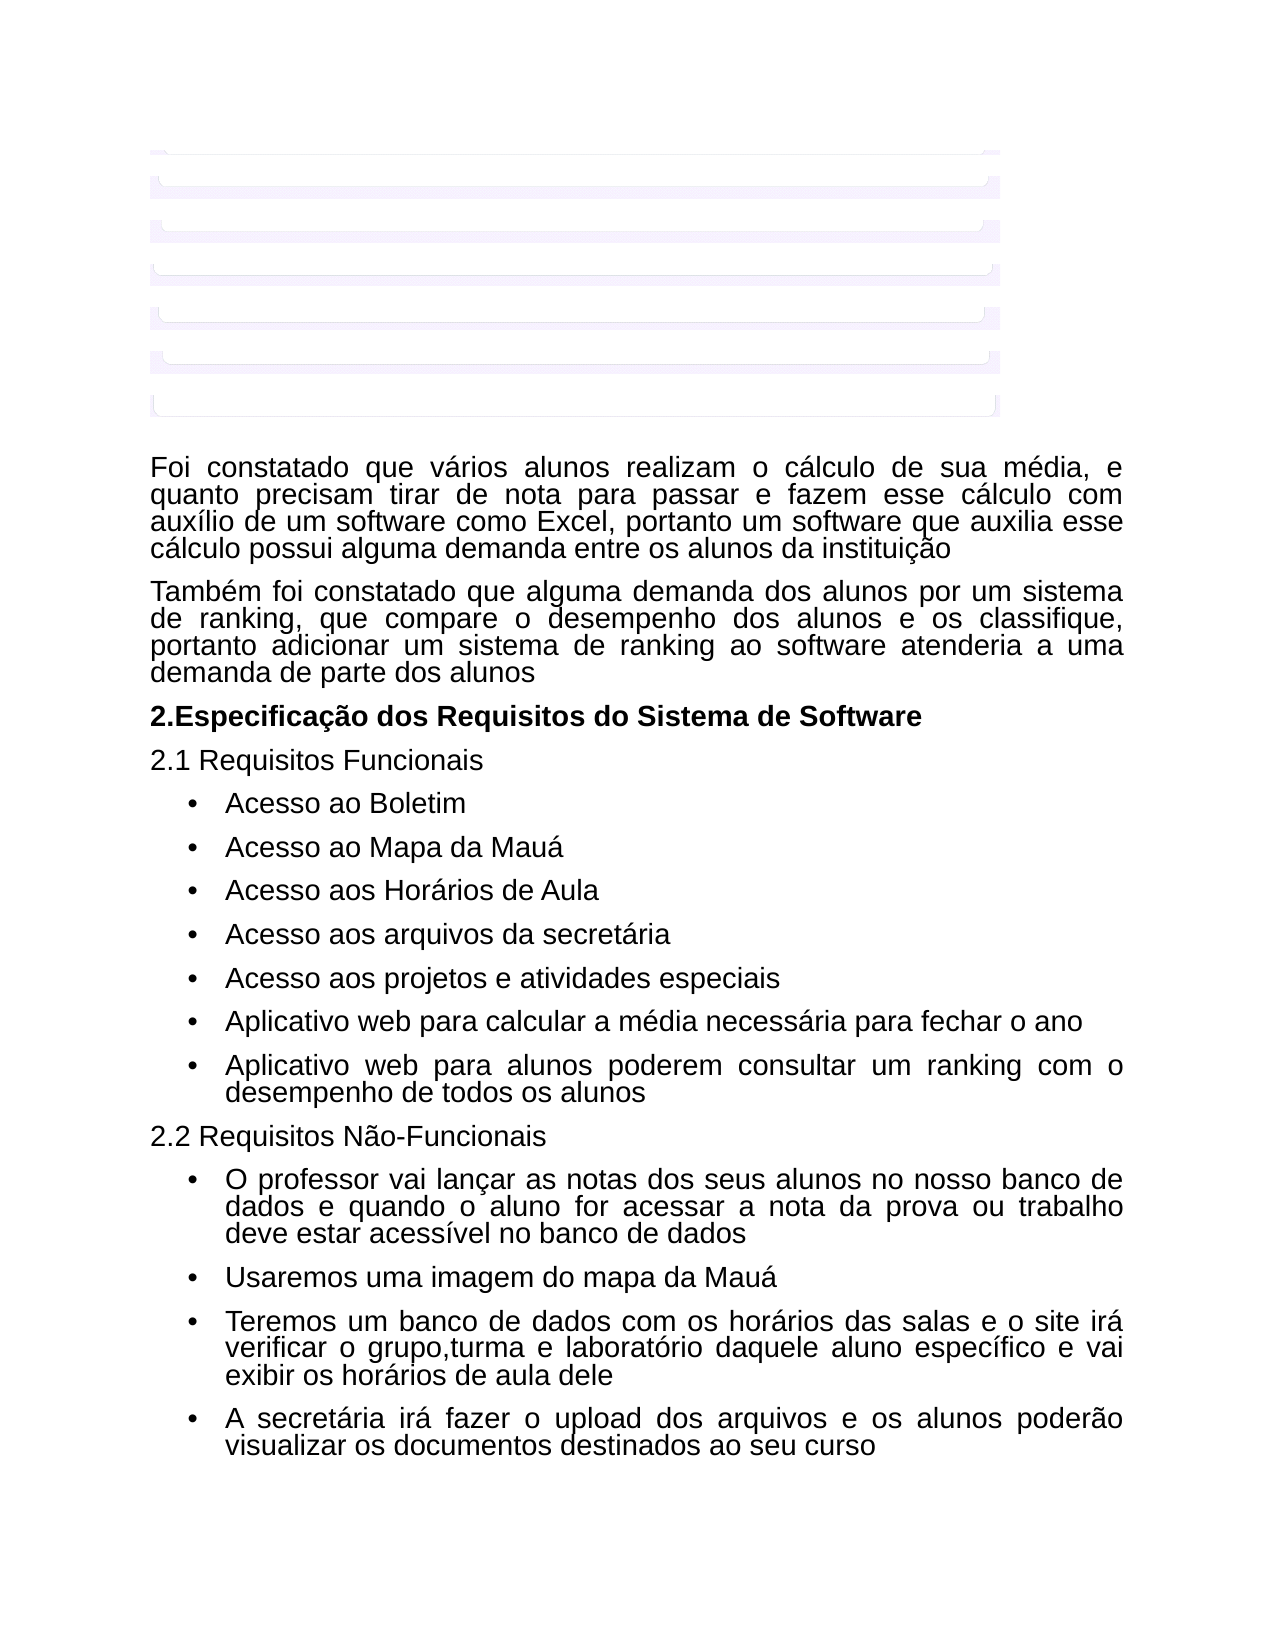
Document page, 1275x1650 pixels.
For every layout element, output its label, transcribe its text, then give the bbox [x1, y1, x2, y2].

text Foi constatado que vários alunos realizam o cálculo de sua média, e quanto precisam tirar de nota para passar e fazem esse cálculo com auxílio de um software como Excel, portanto um software que auxilia esse cálculo possui alguma demanda entre os alunos da instituição [150, 456, 1125, 563]
list Acesso aos projetos e atividades especiais [187, 967, 1125, 993]
list Teremos um banco de dados com os horários das salas e o site irá verificar o grupo,turma e laboratório daquele aluno específico e vai exibir os horários de aula dele [187, 1309, 1125, 1390]
list Usaremos uma imagem do mapa da Mauá [187, 1266, 1125, 1293]
text 2.Especificação dos Requisitos do Sistema de Software [150, 705, 1125, 732]
list A secretária irá fazer o upload dos arquivos e os alunos poderão visualizar os documentos destinados ao seu curso [187, 1407, 1125, 1461]
text Também foi constatado que alguma demanda dos alunos por um sistema de ranking, que compare o desempenho dos alunos e os classifique, portanto adicionar um sistema de ranking ao software atenderia a uma demanda de parte dos alunos [150, 580, 1125, 688]
list Aplicativo web para calcular a média necessária para fechar o ano [187, 1010, 1125, 1037]
text 2.2 Requisitos Não-Funcionais [150, 1124, 1125, 1151]
list Acesso aos Horários de Aula [187, 879, 1125, 906]
list Acesso ao Mapa da Mauá [187, 836, 1125, 863]
list Aplicativo web para alunos poderem consultar um ranking com o desempenho de todos os alunos [187, 1054, 1125, 1108]
list Acesso ao Boletim [187, 792, 1125, 819]
text 2.1 Requisitos Funcionais [150, 748, 1125, 775]
list Acesso aos arquivos da secretária [187, 923, 1125, 950]
list O professor vai lançar as notas dos seus alunos no nosso banco de dados e quando o aluno for acessar a nota da prova ou trabalho deve estar acessível no banco de dados [187, 1168, 1125, 1249]
